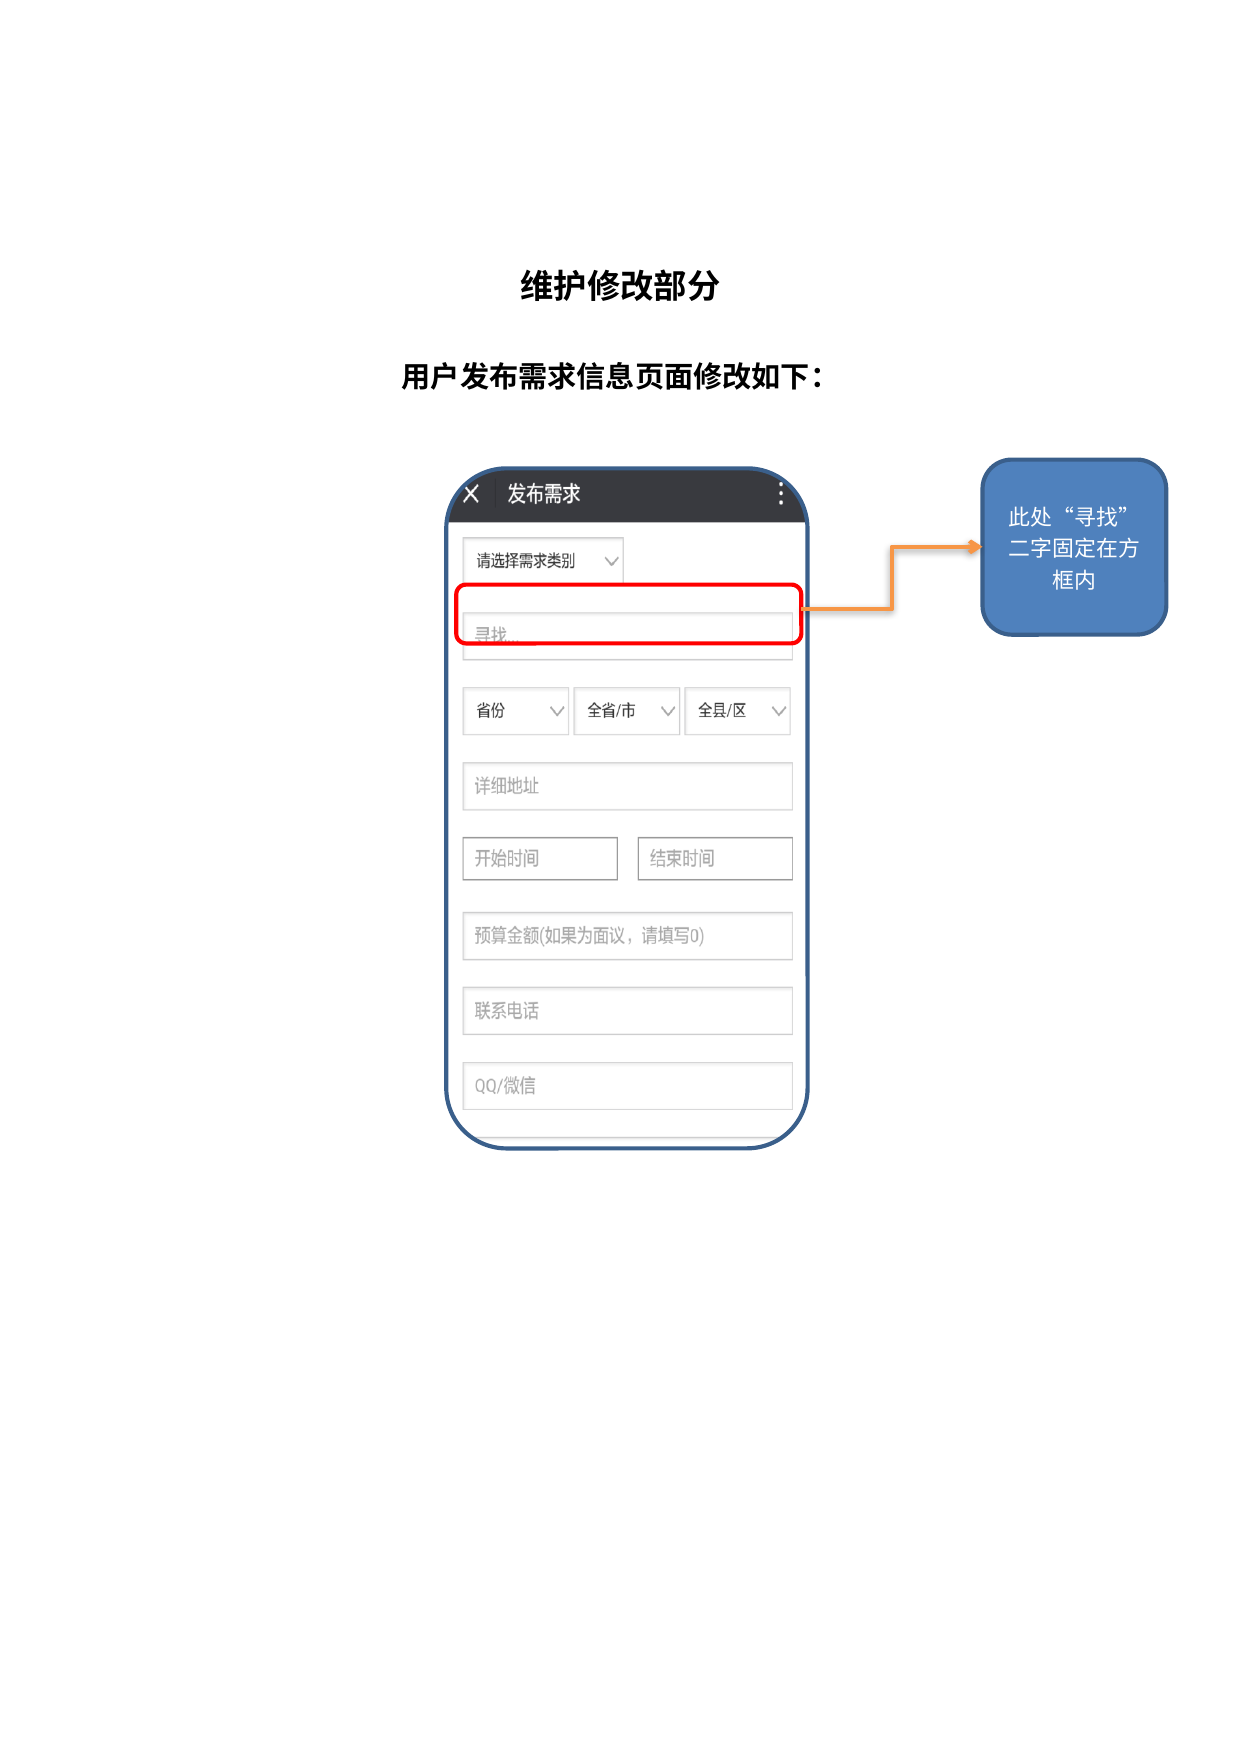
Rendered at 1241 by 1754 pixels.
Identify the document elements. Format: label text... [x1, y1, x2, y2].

picture [459, 587, 799, 641]
subtitle 用户发布需求信息页面修改如下： [187, 342, 1053, 407]
title 维护修改部分 [187, 252, 1053, 317]
picture [449, 471, 805, 1146]
